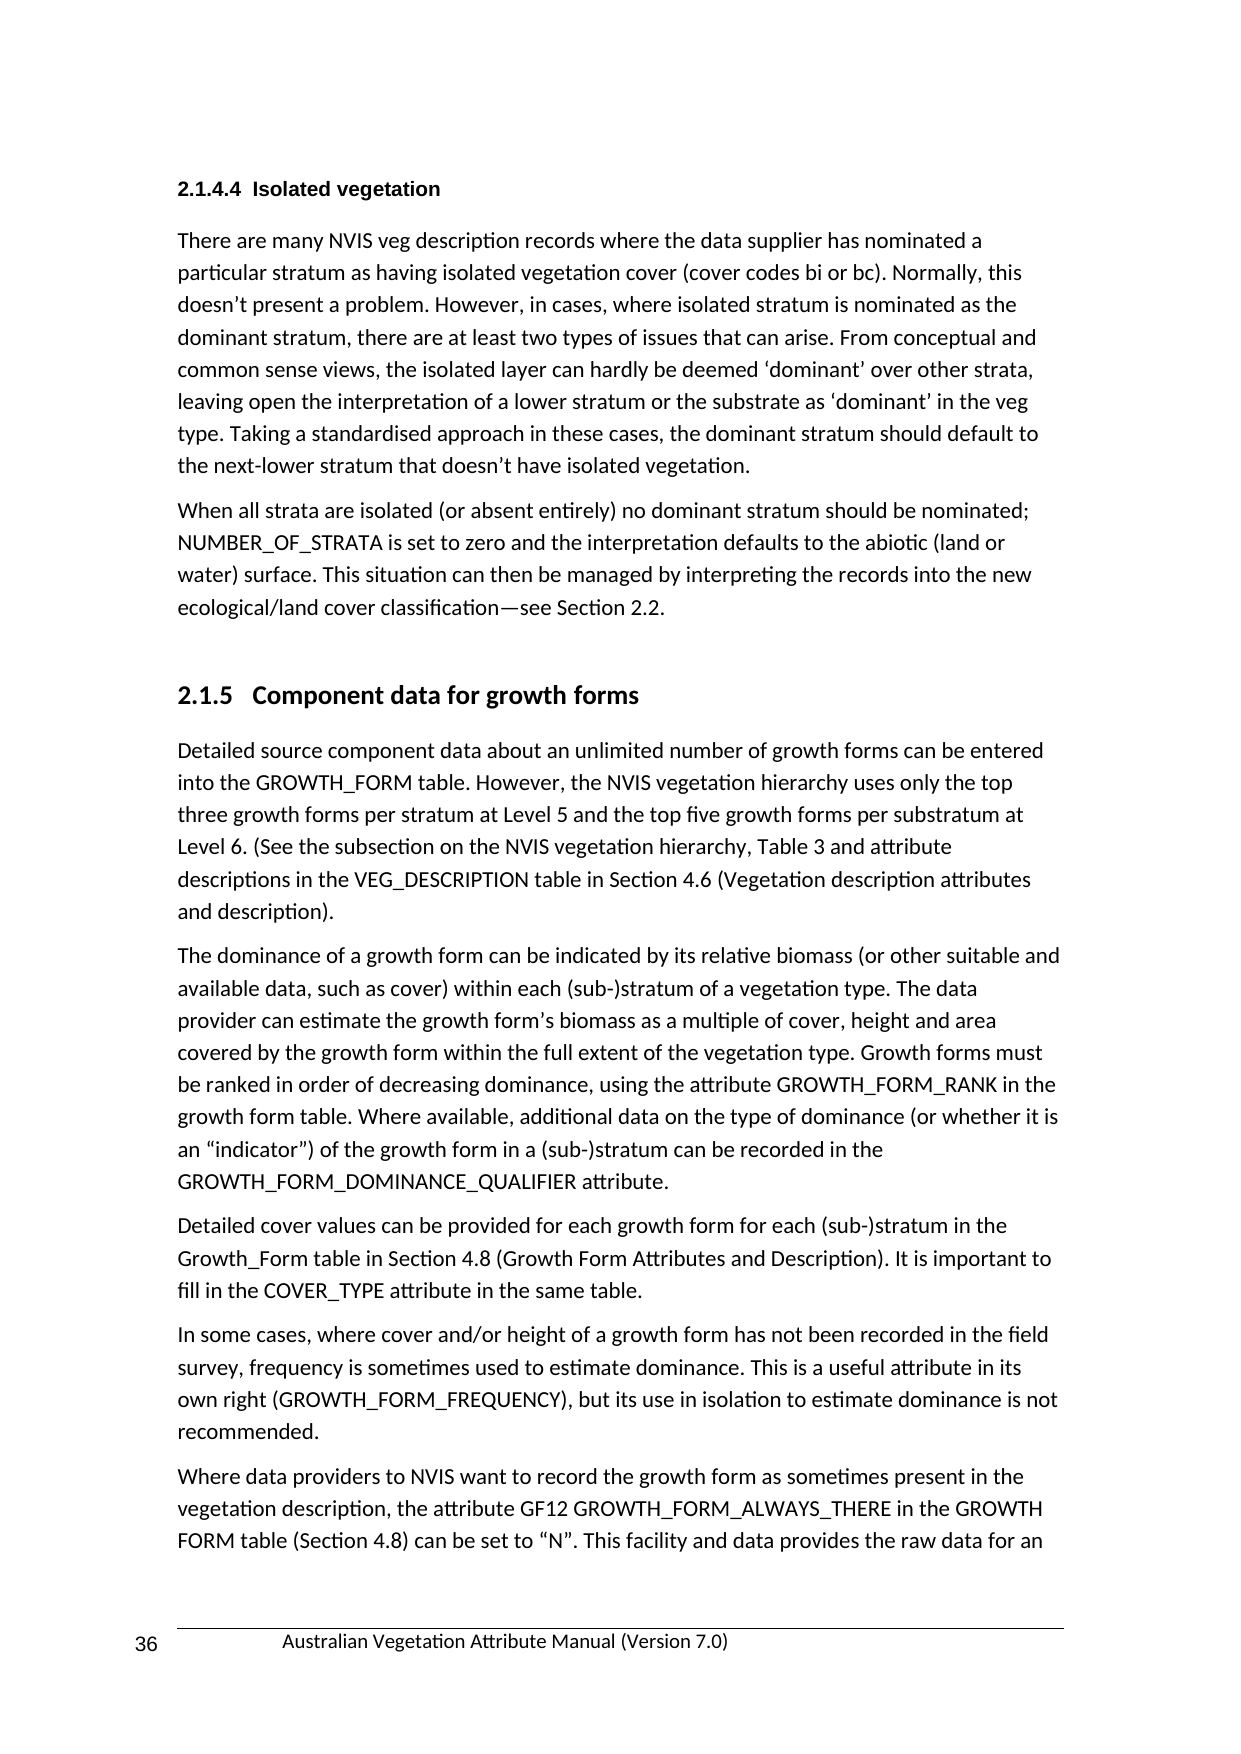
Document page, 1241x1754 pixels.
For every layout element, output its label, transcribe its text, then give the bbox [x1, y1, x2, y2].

text There are many NVIS veg description records where the data supplier has nominated a particular stratum as having isolated vegetation cover (cover codes bi or bc). Normally, this doesn’t present a problem. However, in cases, where isolated stratum is nominated as the dominant stratum, there are at least two types of issues that can arise. From conceptual and common sense views, the isolated layer can hardly be deemed ‘dominant’ over other strata, leaving open the interpretation of a lower stratum or the substrate as ‘dominant’ in the veg type. Taking a standardised approach in these cases, the dominant stratum should default to the next-lower stratum that doesn’t have isolated vegetation. [177, 226, 1063, 479]
text The dominance of a growth form can be indicated by its relative biomass (or other suitable and available data, such as cover) within each (sub-)stratum of a vegetation type. The data provider can estimate the growth form’s biomass as a multiple of cover, height and area covered by the growth form within the full extent of the vegetation type. Growth forms must be ranked in order of decreasing dominance, using the attribute GROWTH_FORM_RANK in the growth form table. Where available, additional data on the type of dominance (or whether it is an “indicator”) of the growth form in a (sub-)stratum can be recorded in the GROWTH_FORM_DOMINANCE_QUALIFIER attribute. [177, 942, 1063, 1195]
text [177, 1462, 1063, 1554]
subtitle 2.1.4.4 Isolated vegetation [177, 177, 1063, 201]
text In some cases, where cover and/or height of a growth form has not been recorded in the field survey, frequency is sometimes used to estimate dominance. This is a useful attribute in its own right (GROWTH_FORM_FREQUENCY), but its use in isolation to estimate dominance is not recommended. [177, 1321, 1063, 1445]
text When all strata are isolated (or absent entirely) no dominant stratum should be nominated; NUMBER_OF_STRATA is set to zero and the interpretation defaults to the abiotic (land or water) surface. This situation can then be managed by interpreting the records into the new ecological/land cover classification—see Section 2.2. [177, 496, 1063, 621]
text Detailed cover values can be provided for each growth form for each (sub-)stratum in the Growth_Form table in Section 4.8 (Growth Form Attributes and Description). It is important to fill in the COVER_TYPE attribute in the same table. [177, 1212, 1063, 1304]
text Detailed source component data about an unlimited number of growth forms can be entered into the GROWTH_FORM table. However, the NVIS vegetation hierarchy uses only the top three growth forms per stratum at Level 5 and the top five growth forms per substratum at Level 6. (See the subsection on the NVIS vegetation hierarchy, Table 3 and attribute descriptions in the VEG_DESCRIPTION table in Section 4.6 (Vegetation description attributes and description). [177, 736, 1063, 925]
subtitle 2.1.5 Component data for growth forms [177, 678, 1063, 711]
